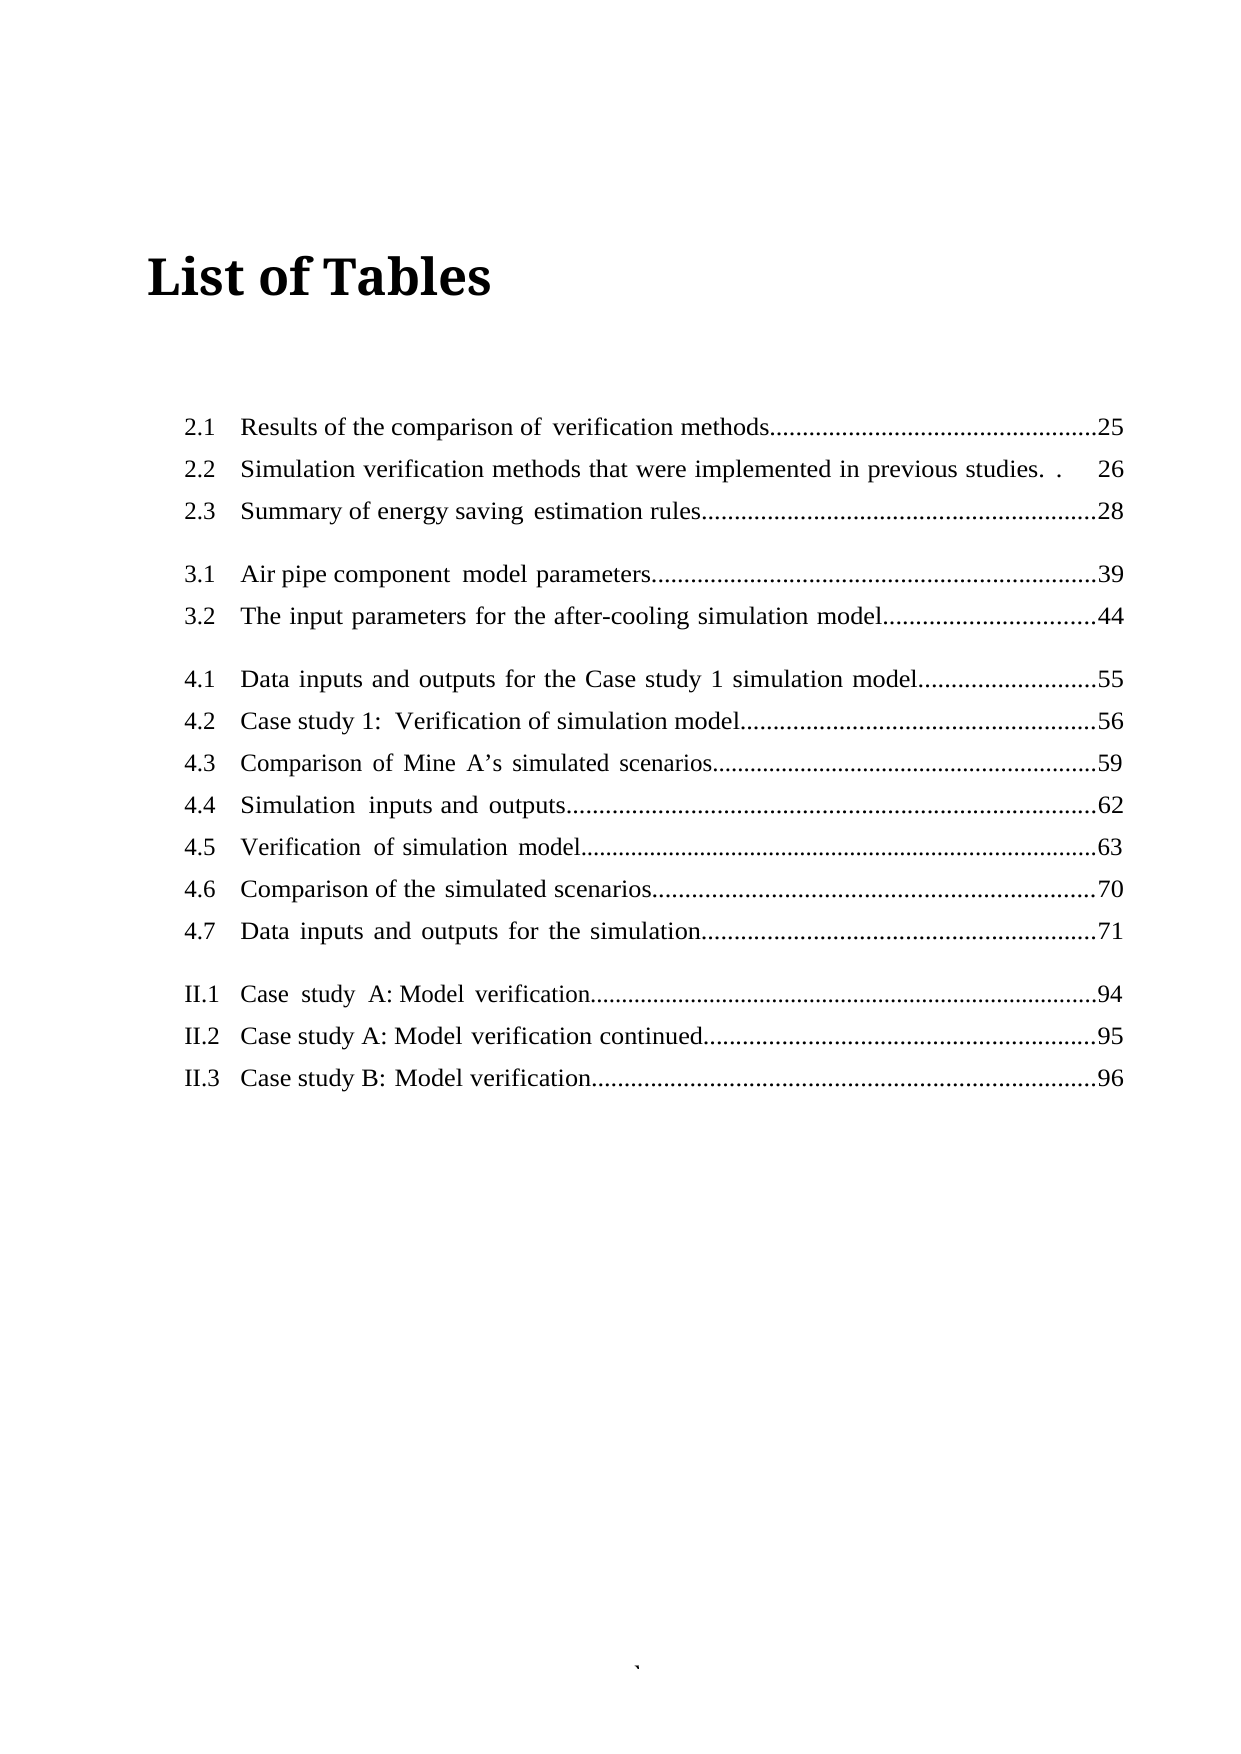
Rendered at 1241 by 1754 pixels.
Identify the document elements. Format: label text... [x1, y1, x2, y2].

list Verification of simulation model. 63 [184, 832, 1134, 861]
list Data inputs and outputs for the Case study 1 simulation model 55 [184, 664, 1134, 692]
list Summary of energy saving estimation rules 28 [184, 496, 1134, 525]
list Data inputs and outputs for the simulation 71 [184, 916, 1134, 945]
list Simulation inputs and outputs 62 [184, 790, 1134, 819]
list Results of the comparison of verification methods. 25 [184, 412, 1134, 441]
list Comparison of Mine A’s simulated scenarios 59 [184, 748, 1134, 777]
list Case study 1: Verification of simulation model. 56 [184, 706, 1134, 734]
list Comparison of the simulated scenarios 70 [184, 874, 1134, 903]
list Case study A: Model verification continued 95 [184, 1021, 1134, 1050]
list The input parameters for the after-cooling simulation model 44 [184, 601, 1134, 630]
list Air pipe component model parameters. 39 [184, 559, 1134, 588]
list Case study B: Model verification 96 [184, 1063, 1134, 1092]
list Case study A: Model verification 94 [184, 979, 1134, 1008]
subtitle List of Tables [148, 240, 1134, 310]
list Simulation verification methods that were implemented in previous studies. . 26 [184, 454, 1134, 483]
